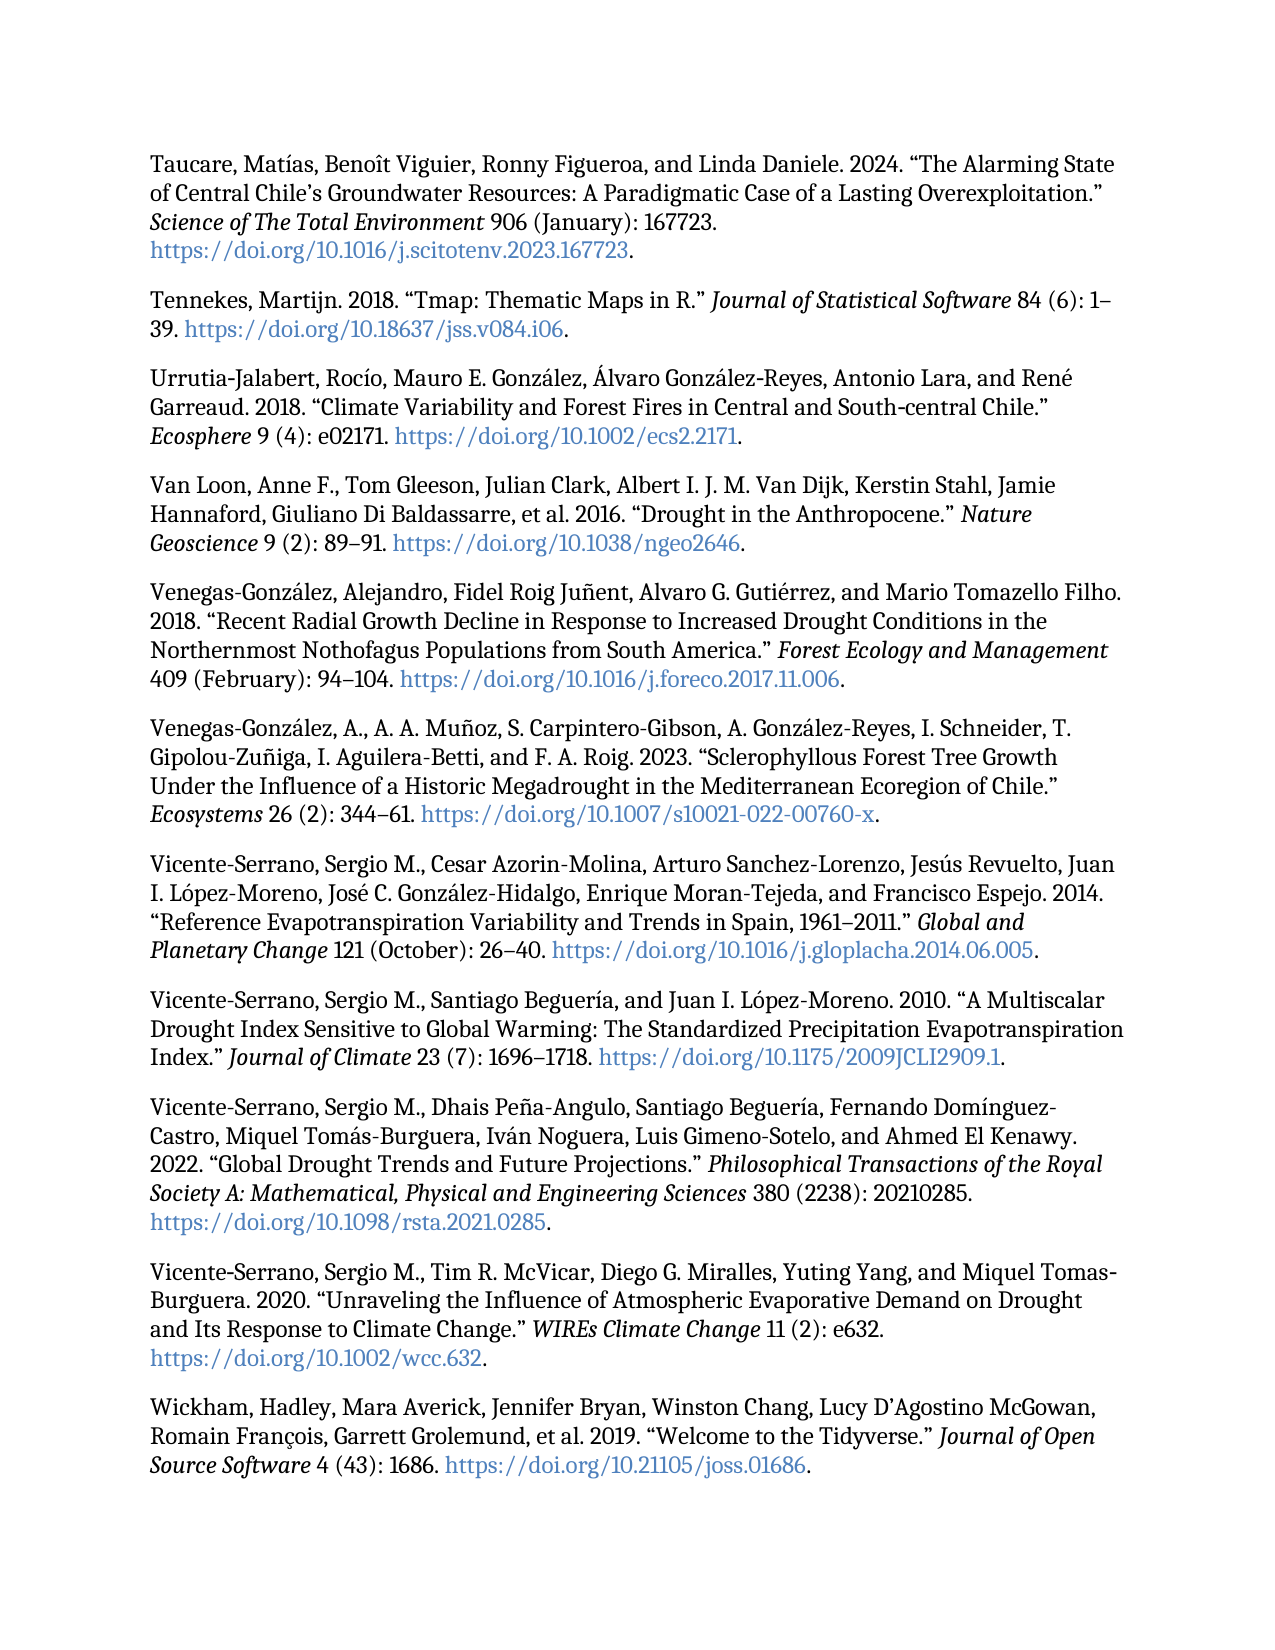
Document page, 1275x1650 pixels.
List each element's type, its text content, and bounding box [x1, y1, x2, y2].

text Vicente-Serrano, Sergio M., Dhais Peña-Angulo, Santiago Beguería, Fernando Domínguez-Castro, Miquel Tomás-Burguera, Iván Noguera, Luis Gimeno-Sotelo, and Ahmed El Kenawy. 2022. “Global Drought Trends and Future Projections.” Philosophical Transactions of the Royal Society A: Mathematical, Physical and Engineering Sciences 380 (2238): 20210285. https://doi.org/10.1098/rsta.2021.0285. [150, 1093, 1125, 1237]
text Van Loon, Anne F., Tom Gleeson, Julian Clark, Albert I. J. M. Van Dijk, Kerstin Stahl, Jamie Hannaford, Giuliano Di Baldassarre, et al. 2016. “Drought in the Anthropocene.” Nature Geoscience 9 (2): 89–91. https://doi.org/10.1038/ngeo2646. [150, 471, 1125, 557]
text Venegas-González, A., A. A. Muñoz, S. Carpintero-Gibson, A. González-Reyes, I. Schneider, T. Gipolou-Zuñiga, I. Aguilera-Betti, and F. A. Roig. 2023. “Sclerophyllous Forest Tree Growth Under the Influence of a Historic Megadrought in the Mediterranean Ecoregion of Chile.” Ecosystems 26 (2): 344–61. https://doi.org/10.1007/s10021-022-00760-x. [150, 714, 1125, 829]
text Vicente-Serrano, Sergio M., Cesar Azorin-Molina, Arturo Sanchez-Lorenzo, Jesús Revuelto, Juan I. López-Moreno, José C. González-Hidalgo, Enrique Moran-Tejeda, and Francisco Espejo. 2014. “Reference Evapotranspiration Variability and Trends in Spain, 1961–2011.” Global and Planetary Change 121 (October): 26–40. https://doi.org/10.1016/j.gloplacha.2014.06.005. [150, 850, 1125, 965]
text Taucare, Matías, Benoît Viguier, Ronny Figueroa, and Linda Daniele. 2024. “The Alarming State of Central Chile’s Groundwater Resources: A Paradigmatic Case of a Lasting Overexploitation.” Science of The Total Environment 906 (January): 167723. https://doi.org/10.1016/j.scitotenv.2023.167723. [150, 150, 1125, 265]
text Vicente‐Serrano, Sergio M., Tim R. McVicar, Diego G. Miralles, Yuting Yang, and Miquel Tomas‐Burguera. 2020. “Unraveling the Influence of Atmospheric Evaporative Demand on Drought and Its Response to Climate Change.” WIREs Climate Change 11 (2): e632. https://doi.org/10.1002/wcc.632. [150, 1257, 1125, 1372]
text Tennekes, Martijn. 2018. “Tmap: Thematic Maps in R.” Journal of Statistical Software 84 (6): 1–39. https://doi.org/10.18637/jss.v084.i06. [150, 286, 1125, 343]
text Venegas-González, Alejandro, Fidel Roig Juñent, Alvaro G. Gutiérrez, and Mario Tomazello Filho. 2018. “Recent Radial Growth Decline in Response to Increased Drought Conditions in the Northernmost Nothofagus Populations from South America.” Forest Ecology and Management 409 (February): 94–104. https://doi.org/10.1016/j.foreco.2017.11.006. [150, 578, 1125, 693]
text Vicente-Serrano, Sergio M., Santiago Beguería, and Juan I. López-Moreno. 2010. “A Multiscalar Drought Index Sensitive to Global Warming: The Standardized Precipitation Evapotranspiration Index.” Journal of Climate 23 (7): 1696–1718. https://doi.org/10.1175/2009JCLI2909.1. [150, 986, 1125, 1072]
text Urrutia‐Jalabert, Rocío, Mauro E. González, Álvaro González‐Reyes, Antonio Lara, and René Garreaud. 2018. “Climate Variability and Forest Fires in Central and South‐central Chile.” Ecosphere 9 (4): e02171. https://doi.org/10.1002/ecs2.2171. [150, 364, 1125, 450]
text Wickham, Hadley, Mara Averick, Jennifer Bryan, Winston Chang, Lucy D’Agostino McGowan, Romain François, Garrett Grolemund, et al. 2019. “Welcome to the Tidyverse.” Journal of Open Source Software 4 (43): 1686. https://doi.org/10.21105/joss.01686. [150, 1393, 1125, 1479]
